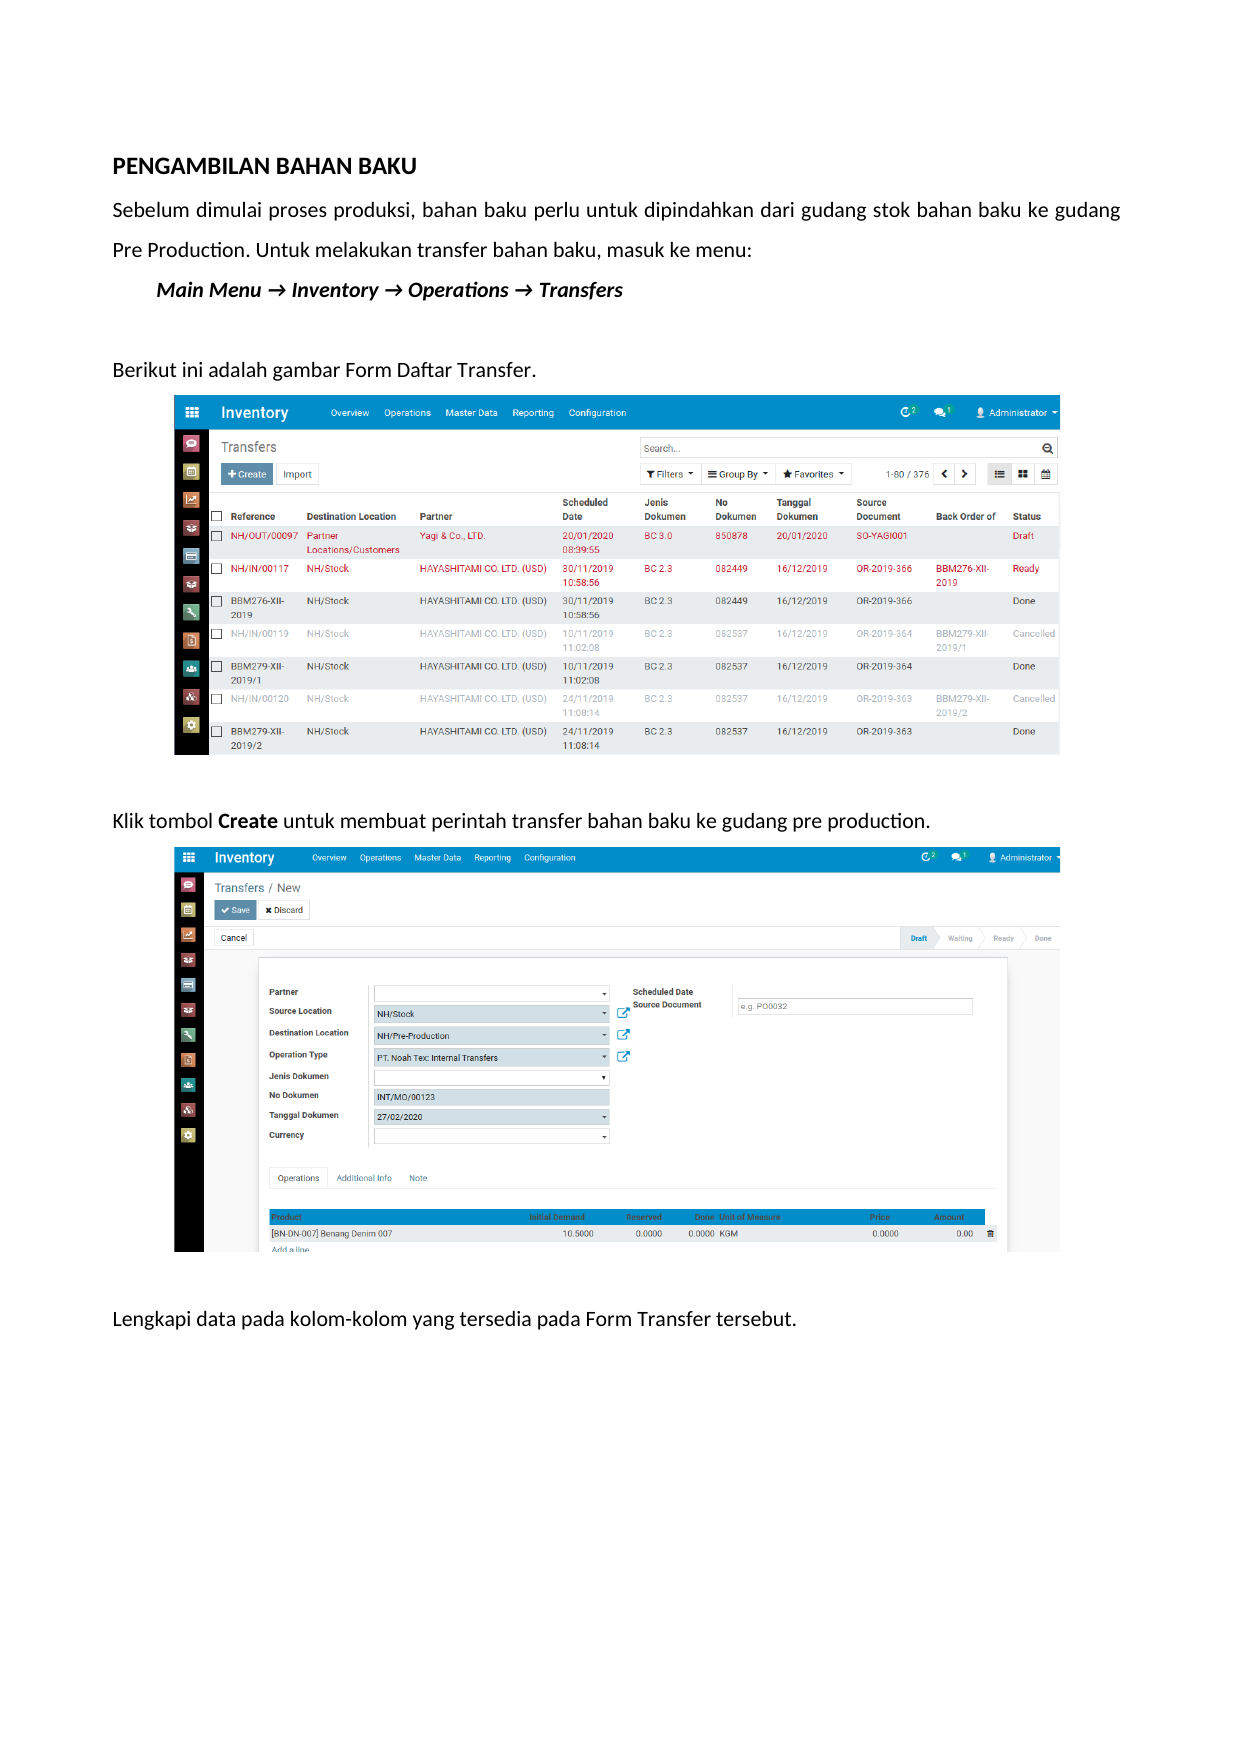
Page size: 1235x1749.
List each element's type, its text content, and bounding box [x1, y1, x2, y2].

picture [273, 410, 283, 417]
picture [174, 430, 1060, 755]
picture [935, 405, 954, 415]
text Sebelum dimulai proses produksi, bahan baku perlu untuk dipindahkan dari gudang stok bahan baku ke gudang Pre Production. Untuk melakukan transfer bahan baku, masuk ke menu: [112, 196, 1122, 262]
picture [240, 855, 248, 862]
text Lengkapi data pada kolom-kolom yang tersedia pada Form Transfer tersebut. [112, 1305, 1122, 1331]
text Klik tombol Create untuk membuat perintah transfer bahan baku ke gudang pre production. [112, 808, 1122, 834]
picture [186, 412, 198, 417]
picture [953, 851, 969, 860]
picture [904, 405, 918, 414]
text Berikut ini adalah gambar Form Daftar Transfer. [112, 356, 1122, 382]
picture [174, 873, 1060, 1252]
text PENGAMBILAN BAHAN BAKU [112, 150, 1122, 181]
text Main Menu → Inventory → Operations → Transfers [112, 276, 1122, 302]
picture [184, 857, 194, 861]
picture [927, 851, 937, 858]
picture [461, 411, 471, 415]
